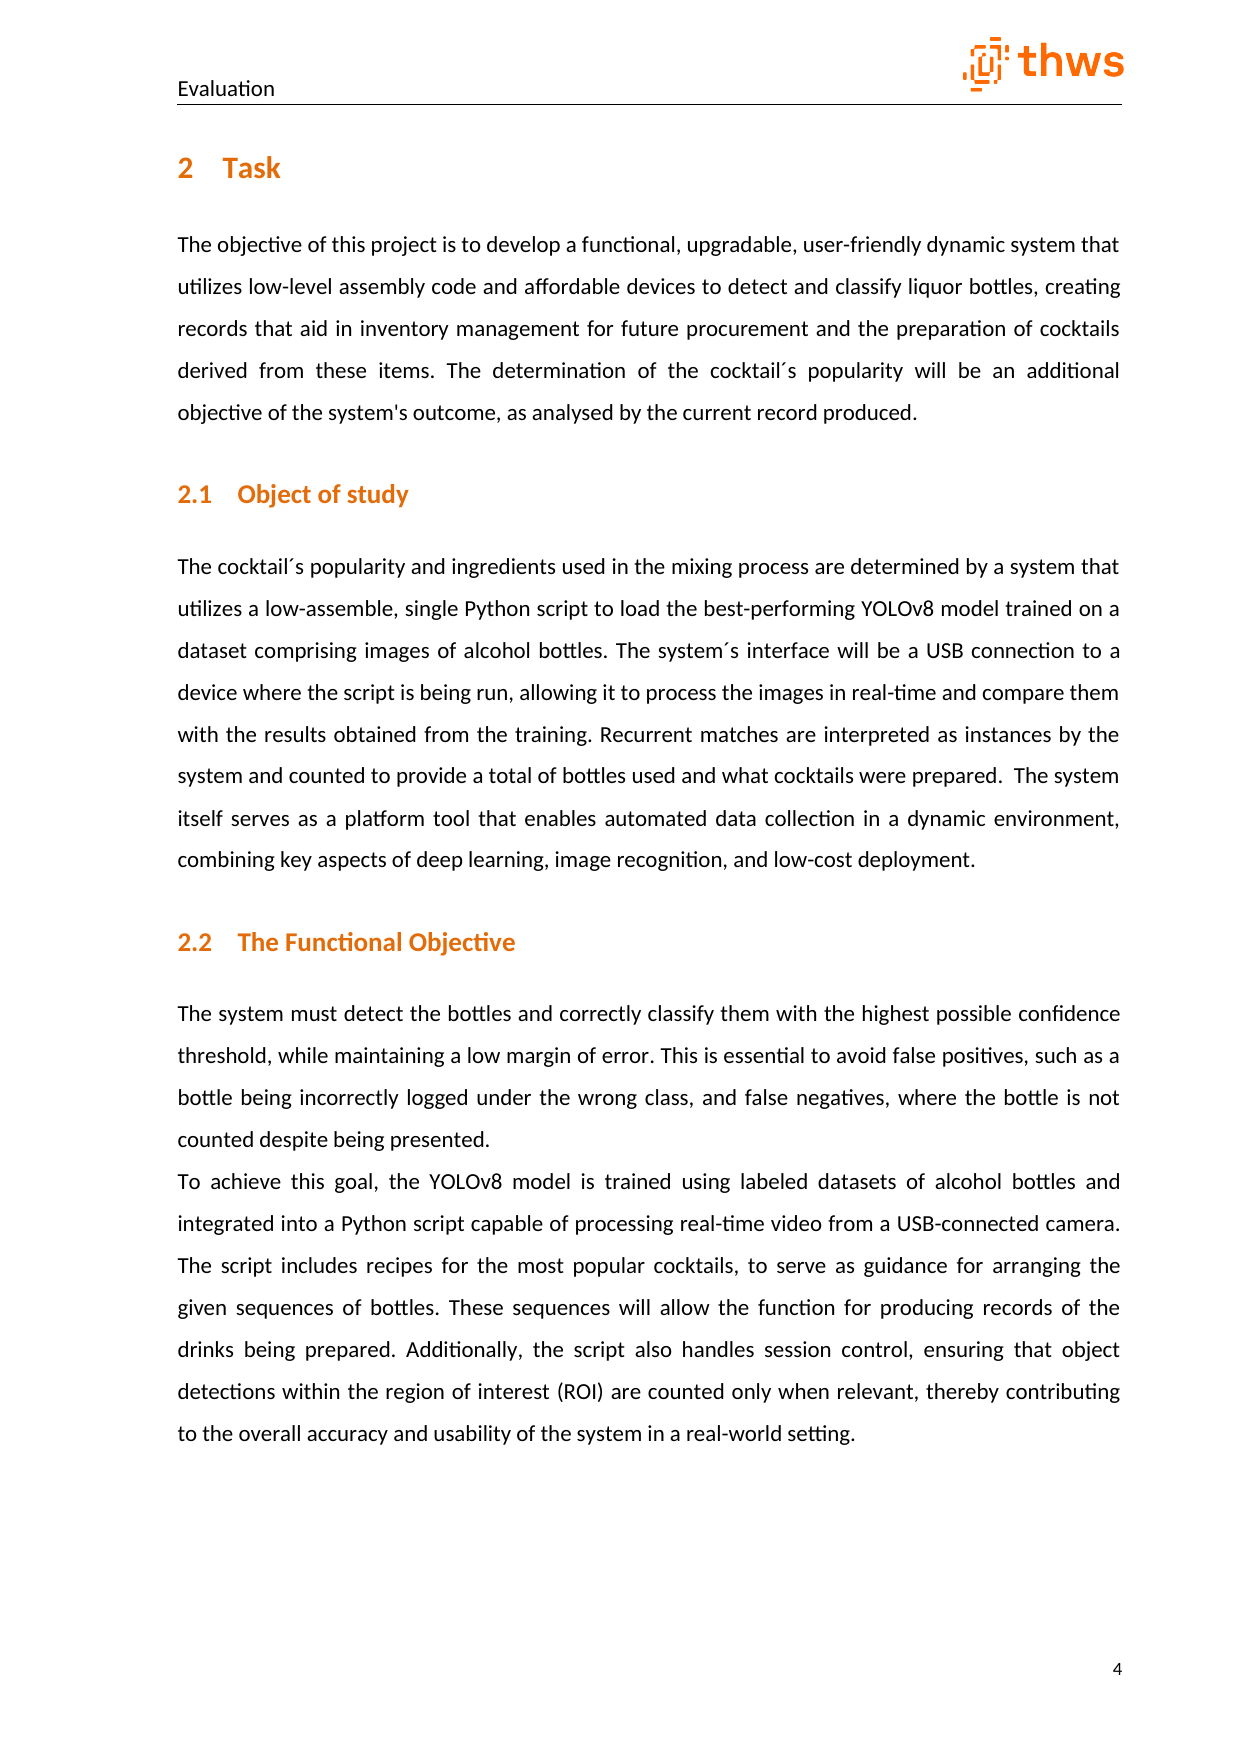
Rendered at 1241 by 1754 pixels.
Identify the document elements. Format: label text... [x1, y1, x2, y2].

text To achieve this goal, the YOLOv8 model is trained using labeled datasets of alcohol bottles and integrated into a Python script capable of processing real-time video from a USB-connected camera. The script includes recipes for the most popular cocktails, to serve as guidance for arranging the given sequences of bottles. These sequences will allow the function for producing records of the drinks being prepared. Additionally, the script also handles session control, ensuring that object detections within the region of interest (ROI) are counted only when relevant, thereby contributing to the overall accuracy and usability of the system in a real-world setting. [177, 1167, 1122, 1447]
text The cocktail´s popularity and ingredients used in the mixing process are determined by a system that utilizes a low-assemble, single Python script to load the best-performing YOLOv8 model trained on a dataset comprising images of alcohol bottles. The system´s interface will be a USB connection to a device where the script is being run, allowing it to process the images in real-time and compare them with the results obtained from the training. Recurrent matches are interpreted as instances by the system and counted to provide a total of bottles used and what cocktails were prepared. The system itself serves as a platform tool that enables automated data collection in a dynamic environment, combining key aspects of deep learning, image recognition, and low-cost deployment. [177, 552, 1122, 874]
subtitle Task [177, 148, 1122, 186]
text The system must detect the bottles and correctly classify them with the highest possible confidence threshold, while maintaining a low margin of error. This is essential to avoid false positives, such as a bottle being incorrectly logged under the wrong class, and false negatives, where the bottle is not counted despite being presented. [177, 999, 1122, 1153]
text The objective of this project is to develop a functional, upgradable, user-friendly dynamic system that utilizes low-level assembly code and affordable devices to detect and classify liquor bottles, creating records that aid in inventory management for future procurement and the preparation of cocktails derived from these items. The determination of the cocktail´s popularity will be an additional objective of the system's outcome, as analysed by the current record produced. [177, 230, 1122, 426]
subtitle Object of study [177, 477, 1122, 510]
subtitle The Functional Objective [177, 925, 1122, 958]
picture [951, 25, 1131, 103]
